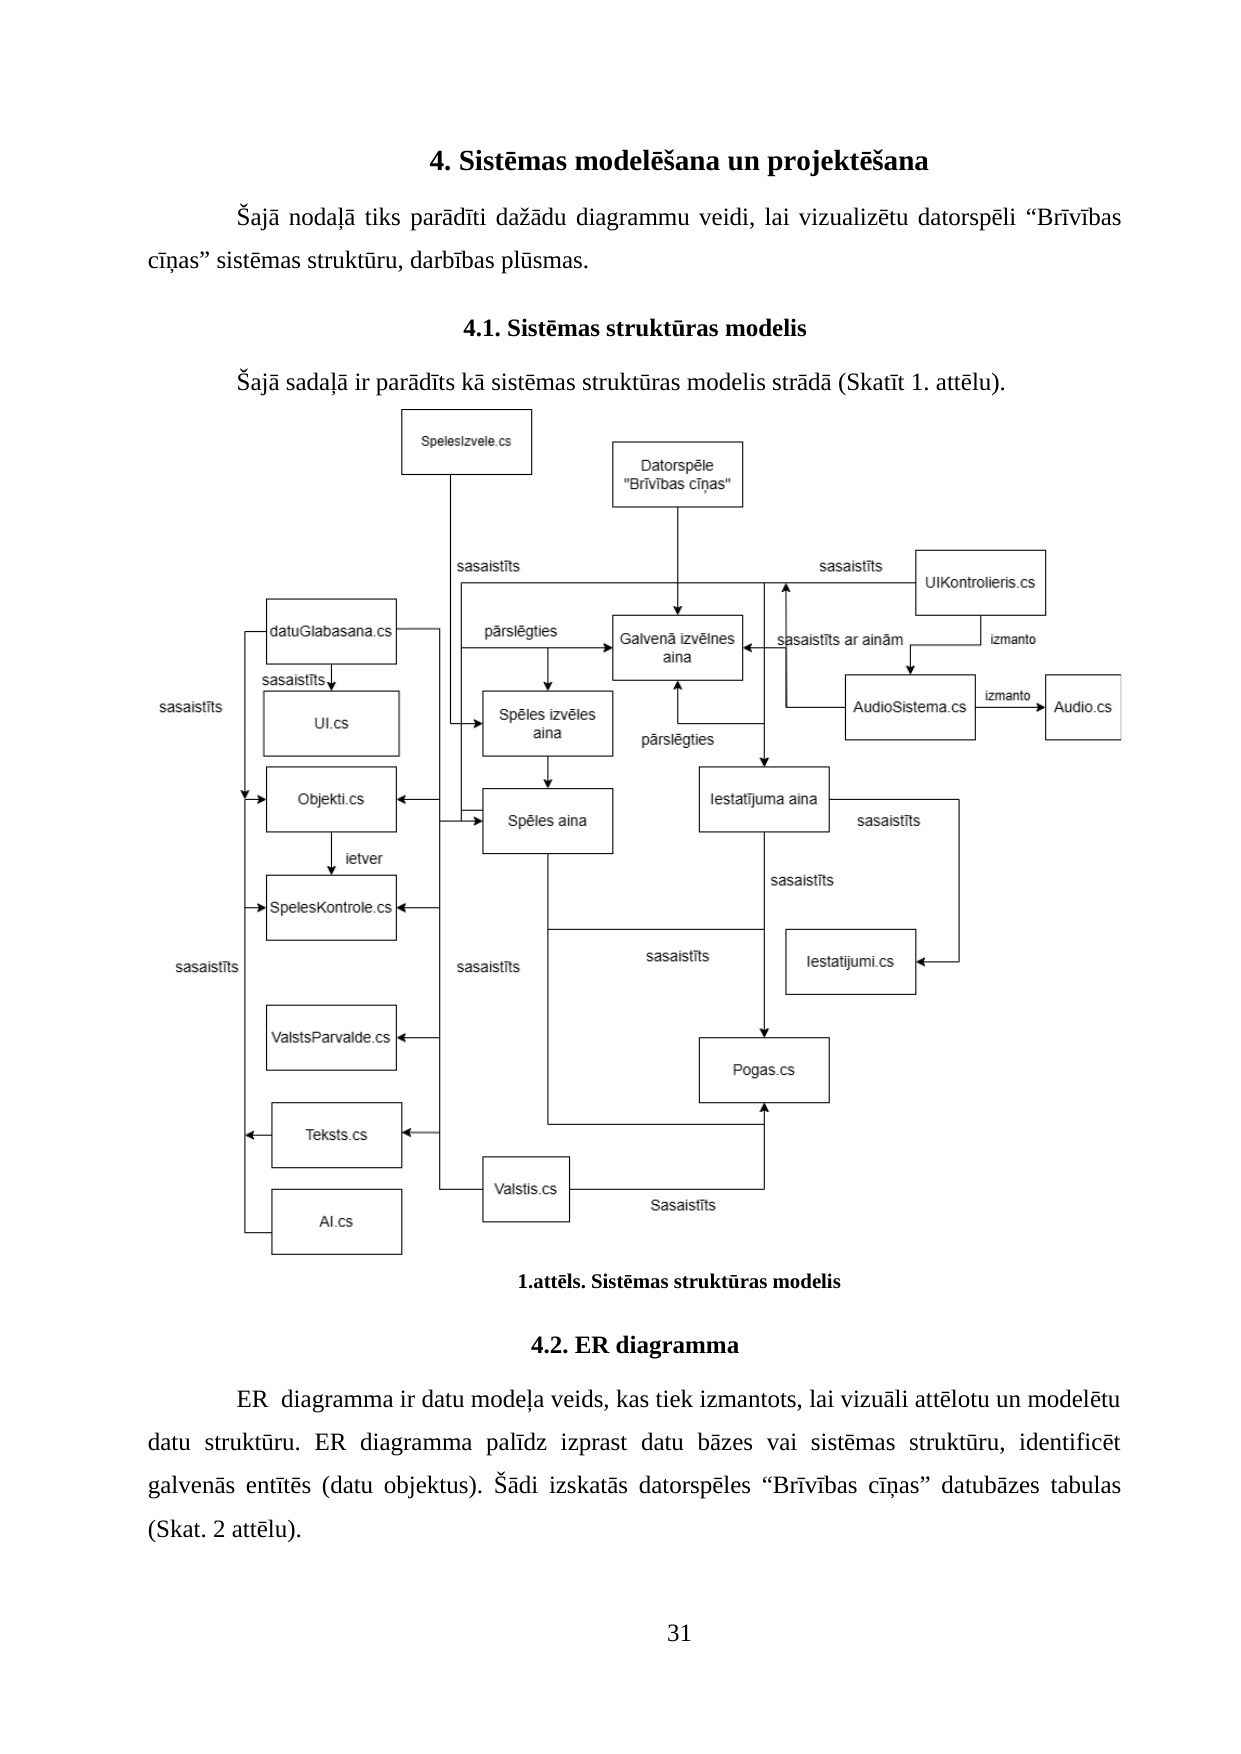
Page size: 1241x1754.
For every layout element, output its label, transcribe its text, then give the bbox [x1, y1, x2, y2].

text Šajā nodaļā tiks parādīti dažādu diagrammu veidi, lai vizualizētu datorspēli “Brīvības cīņas” sistēmas struktūru, darbības plūsmas. [148, 202, 1122, 273]
subtitle 4. Sistēmas modelēšana un projektēšana [148, 143, 1122, 177]
picture [147, 409, 1122, 1256]
subtitle 4.2. ER diagramma [148, 1331, 1122, 1359]
text 1.attēls. Sistēmas struktūras modelis [148, 1269, 1122, 1293]
text Šajā sadaļā ir parādīts kā sistēmas struktūras modelis strādā (Skatīt 1. attēlu). [148, 367, 1122, 395]
text ER diagramma ir datu modeļa veids, kas tiek izmantots, lai vizuāli attēlotu un modelētu datu struktūru. ER diagramma palīdz izprast datu bāzes vai sistēmas struktūru, identificēt galvenās entītēs (datu objektus). Šādi izskatās datorspēles “Brīvības cīņas” datubāzes tabulas (Skat. 2 attēlu). [148, 1384, 1122, 1542]
subtitle 4.1. Sistēmas struktūras modelis [148, 313, 1122, 342]
